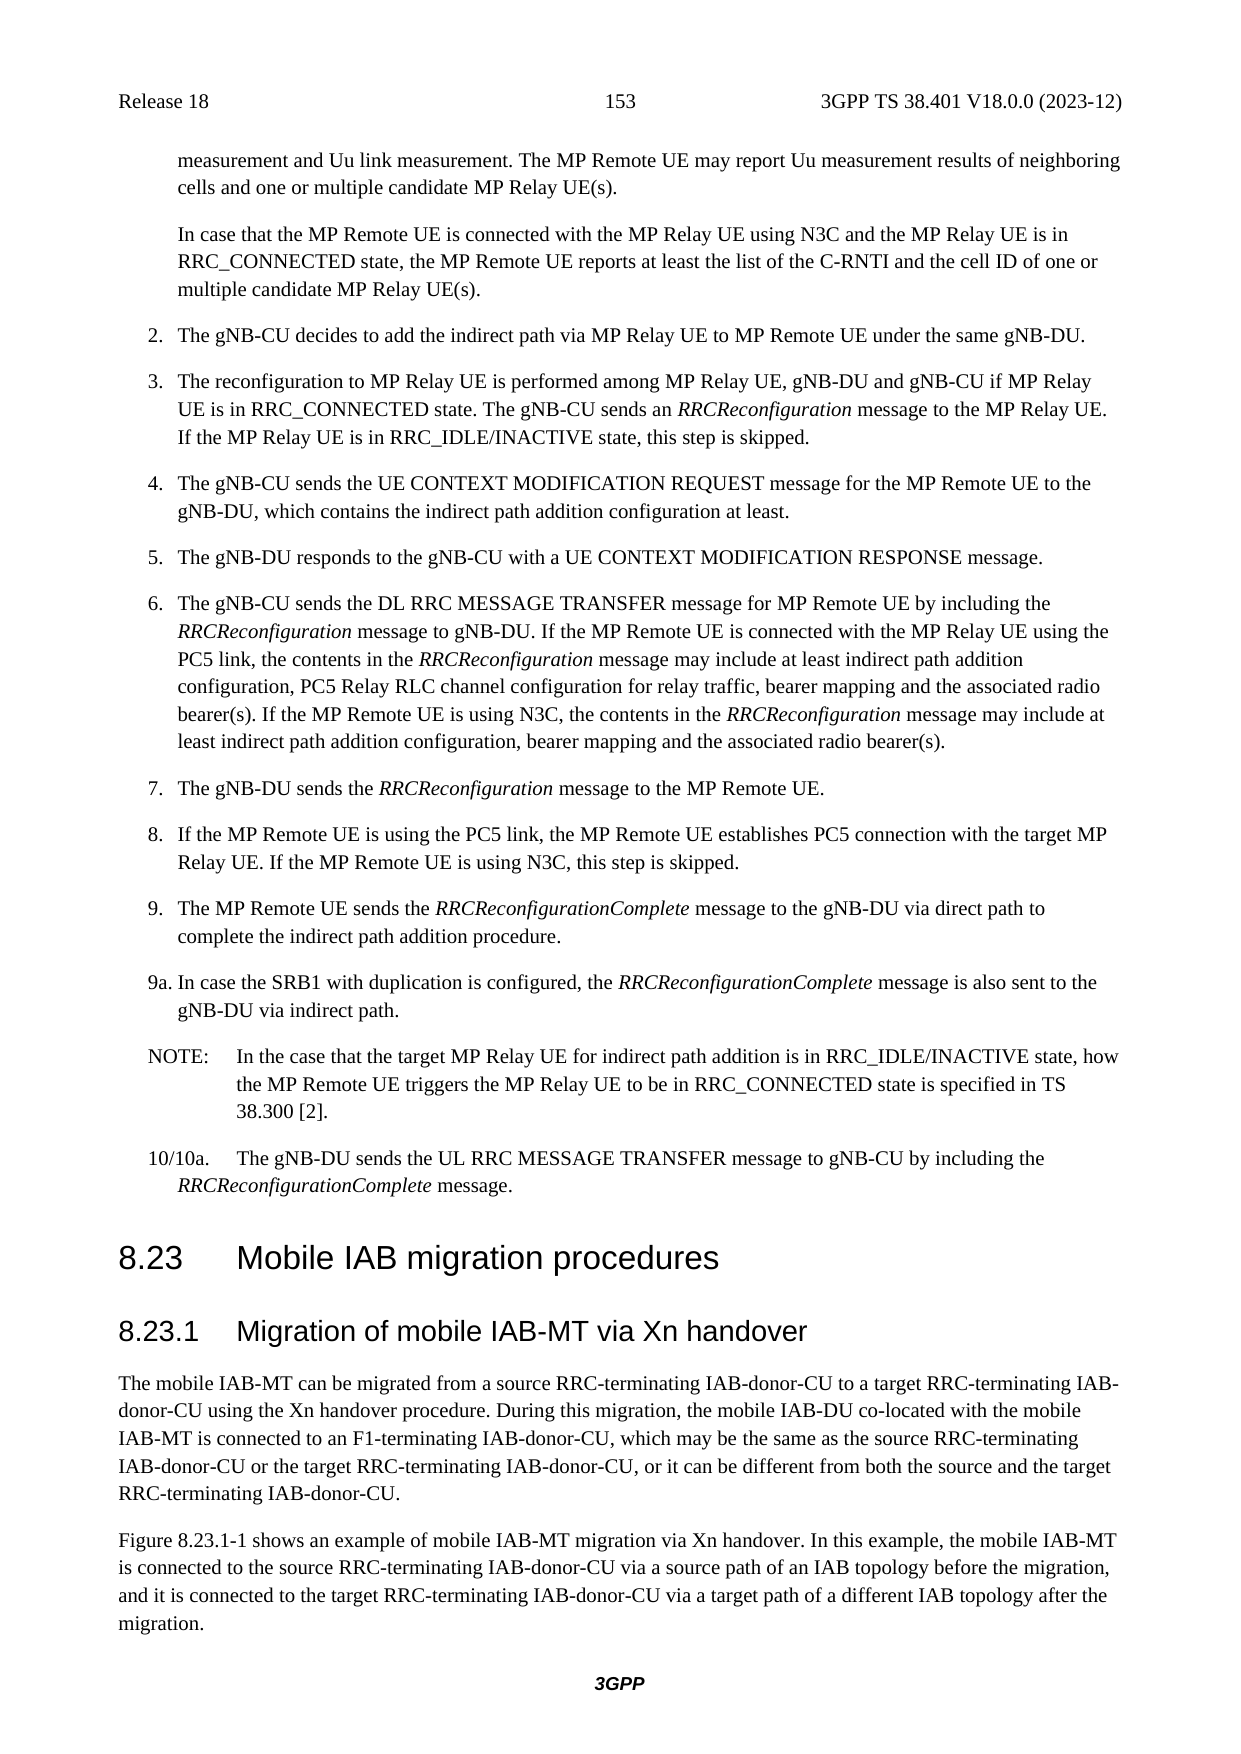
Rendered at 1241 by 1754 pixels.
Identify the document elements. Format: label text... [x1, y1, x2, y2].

subtitle 8.23 Mobile IAB migration procedures [118, 1238, 1122, 1277]
text Figure 8.23.1-1 shows an example of mobile IAB-MT migration via Xn handover. In this example, the mobile IAB-MT is connected to the source RRC-terminating IAB-donor-CU via a source path of an IAB topology before the migration, and it is connected to the target RRC-terminating IAB-donor-CU via a target path of a different IAB topology after the migration. [118, 1528, 1122, 1634]
text 6. The gNB-CU sends the DL RRC MESSAGE TRANSFER message for MP Remote UE by including the RRCReconfiguration message to gNB-DU. If the MP Remote UE is connected with the MP Relay UE using the PC5 link, the contents in the RRCReconfiguration message may include at least indirect path addition configuration, PC5 Relay RLC channel configuration for relay traffic, bearer mapping and the associated radio bearer(s). If the MP Remote UE is using N3C, the contents in the RRCReconfiguration message may include at least indirect path addition configuration, bearer mapping and the associated radio bearer(s). [148, 591, 1122, 753]
text 8. If the MP Remote UE is using the PC5 link, the MP Remote UE establishes PC5 connection with the target MP Relay UE. If the MP Remote UE is using N3C, this step is skipped. [148, 822, 1122, 874]
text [148, 147, 1122, 199]
text 5. The gNB-DU responds to the gNB-CU with a UE CONTEXT MODIFICATION RESPONSE message. [148, 545, 1122, 569]
subtitle 8.23.1 Migration of mobile IAB-MT via Xn handover [118, 1313, 1122, 1347]
text 3. The reconfiguration to MP Relay UE is performed among MP Relay UE, gNB-DU and gNB-CU if MP Relay UE is in RRC_CONNECTED state. The gNB-CU sends an RRCReconfiguration message to the MP Relay UE. If the MP Relay UE is in RRC_IDLE/INACTIVE state, this step is skipped. [148, 369, 1122, 449]
text 9. The MP Remote UE sends the RRCReconfigurationComplete message to the gNB-DU via direct path to complete the indirect path addition procedure. [148, 896, 1122, 948]
text 4. The gNB-CU sends the UE CONTEXT MODIFICATION REQUEST message for the MP Remote UE to the gNB-DU, which contains the indirect path addition configuration at least. [148, 471, 1122, 523]
text 10/10a. The gNB-DU sends the UL RRC MESSAGE TRANSFER message to gNB-CU by including the RRCReconfigurationComplete message. [148, 1145, 1122, 1197]
text 9a. In case the SRB1 with duplication is configured, the RRCReconfigurationComplete message is also sent to the gNB-DU via indirect path. [148, 970, 1122, 1022]
text NOTE: In the case that the target MP Relay UE for indirect path addition is in RRC_IDLE/INACTIVE state, how the MP Remote UE triggers the MP Relay UE to be in RRC_CONNECTED state is specified in TS 38.300 [2]. [148, 1044, 1122, 1123]
text In case that the MP Remote UE is connected with the MP Relay UE using N3C and the MP Relay UE is in RRC_CONNECTED state, the MP Remote UE reports at least the list of the C-RNTI and the cell ID of one or multiple candidate MP Relay UE(s). [148, 221, 1122, 301]
text 2. The gNB-CU decides to add the indirect path via MP Relay UE to MP Remote UE under the same gNB-DU. [148, 323, 1122, 347]
text 7. The gNB-DU sends the RRCReconfiguration message to the MP Remote UE. [148, 776, 1122, 800]
text The mobile IAB-MT can be migrated from a source RRC-terminating IAB-donor-CU to a target RRC-terminating IAB-donor-CU using the Xn handover procedure. During this migration, the mobile IAB-DU co-located with the mobile IAB-MT is connected to an F1-terminating IAB-donor-CU, which may be the same as the source RRC-terminating IAB-donor-CU or the target RRC-terminating IAB-donor-CU, or it can be different from both the source and the target RRC-terminating IAB-donor-CU. [118, 1371, 1122, 1505]
